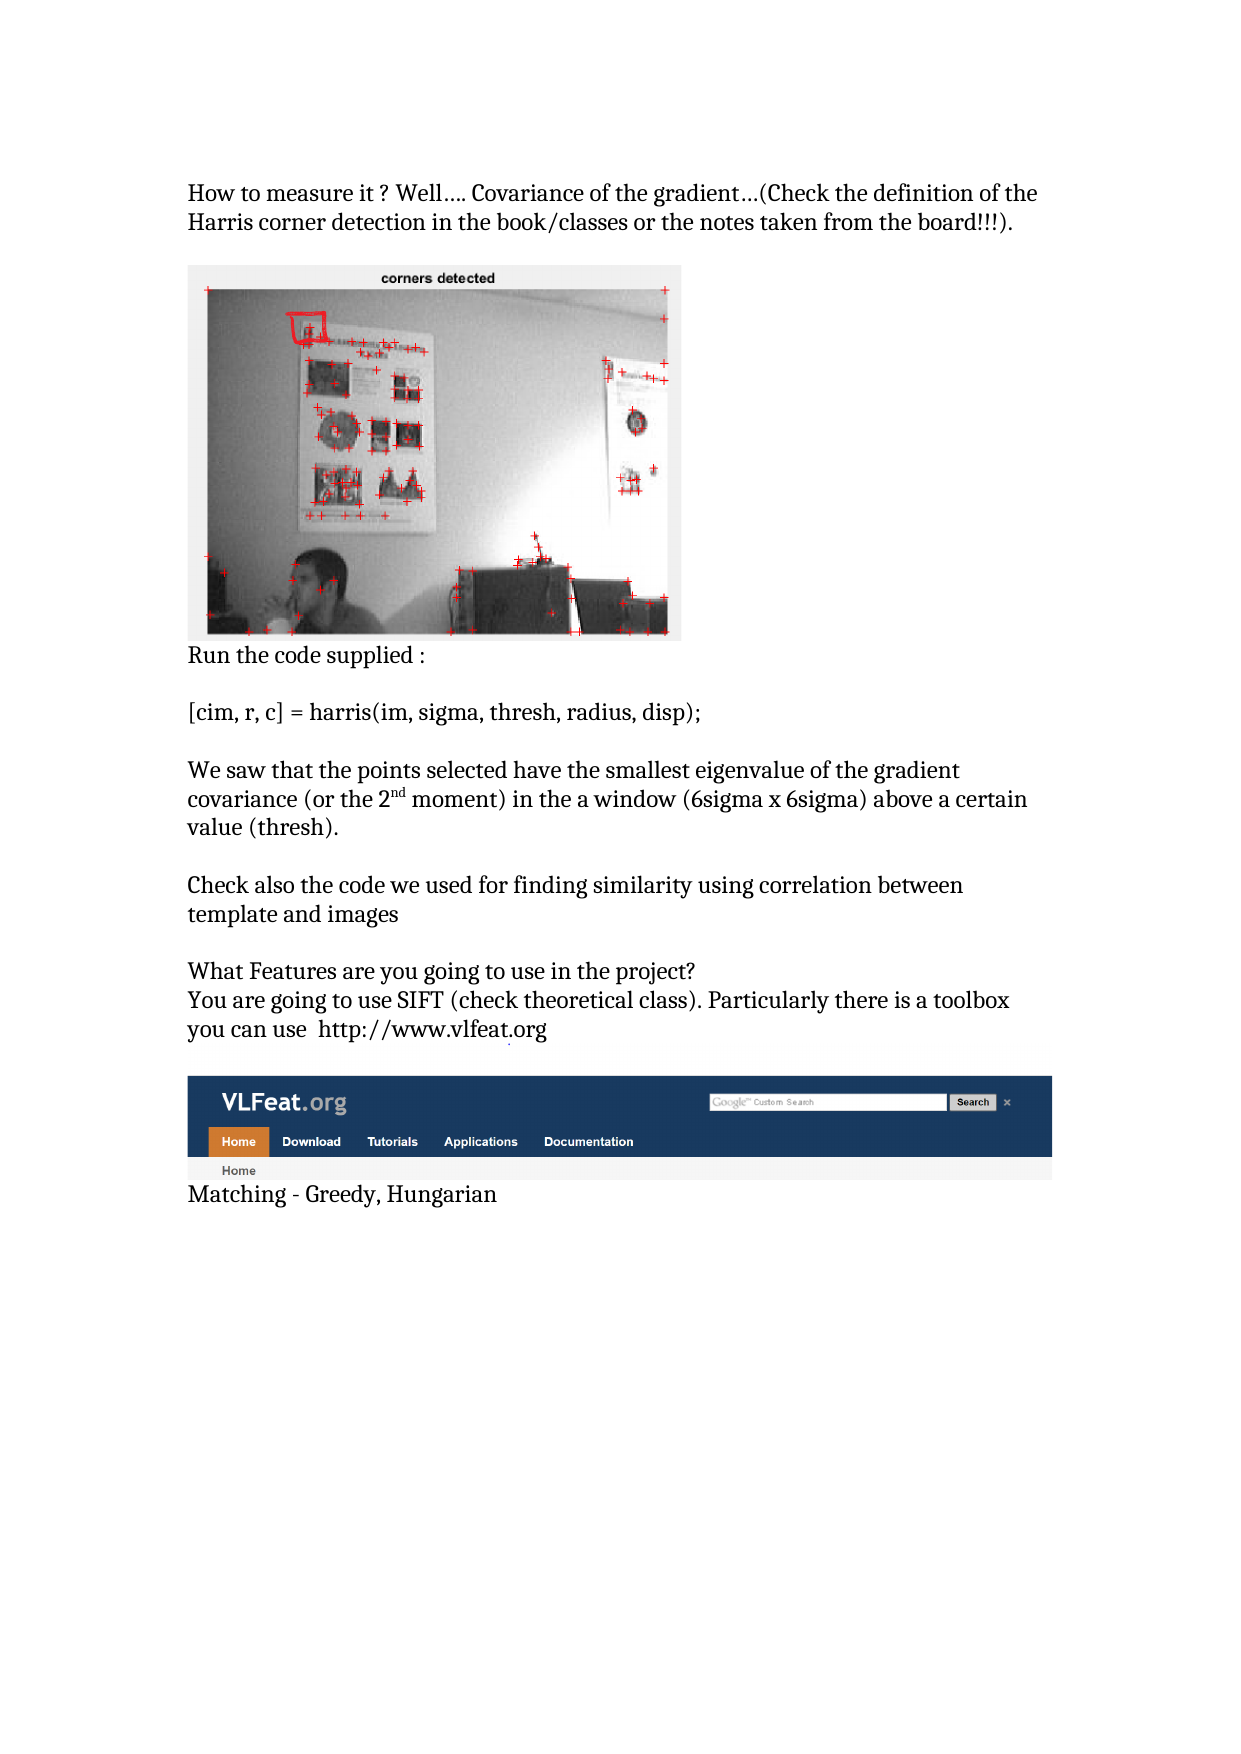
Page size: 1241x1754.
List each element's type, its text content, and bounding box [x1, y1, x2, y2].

text [cim, r, c] = harris(im, sigma, thresh, radius, disp); [187, 698, 1053, 727]
text We saw that the points selected have the smallest eigenvalue of the gradient covariance (or the 2nd moment) in the a window (6sigma x 6sigma) above a certain value (thresh). [187, 756, 1053, 842]
text Run the code supplied : [187, 641, 1053, 669]
text How to measure it ? Well…. Covariance of the gradient…(Check the definition of the Harris corner detection in the book/classes or the notes taken from the board!!!). [187, 179, 1053, 236]
text You are going to use SIFT (check theoretical class). Particularly there is a toolbox you can use http://www.vlfeat.org [187, 986, 1053, 1043]
text Check also the code we used for finding similarity using correlation between template and images [187, 871, 1053, 928]
text Matching - Greedy, Hungarian [187, 1180, 1053, 1209]
picture [187, 1043, 1053, 1180]
text What Features are you going to use in the project? [187, 957, 1053, 986]
picture [187, 265, 682, 641]
